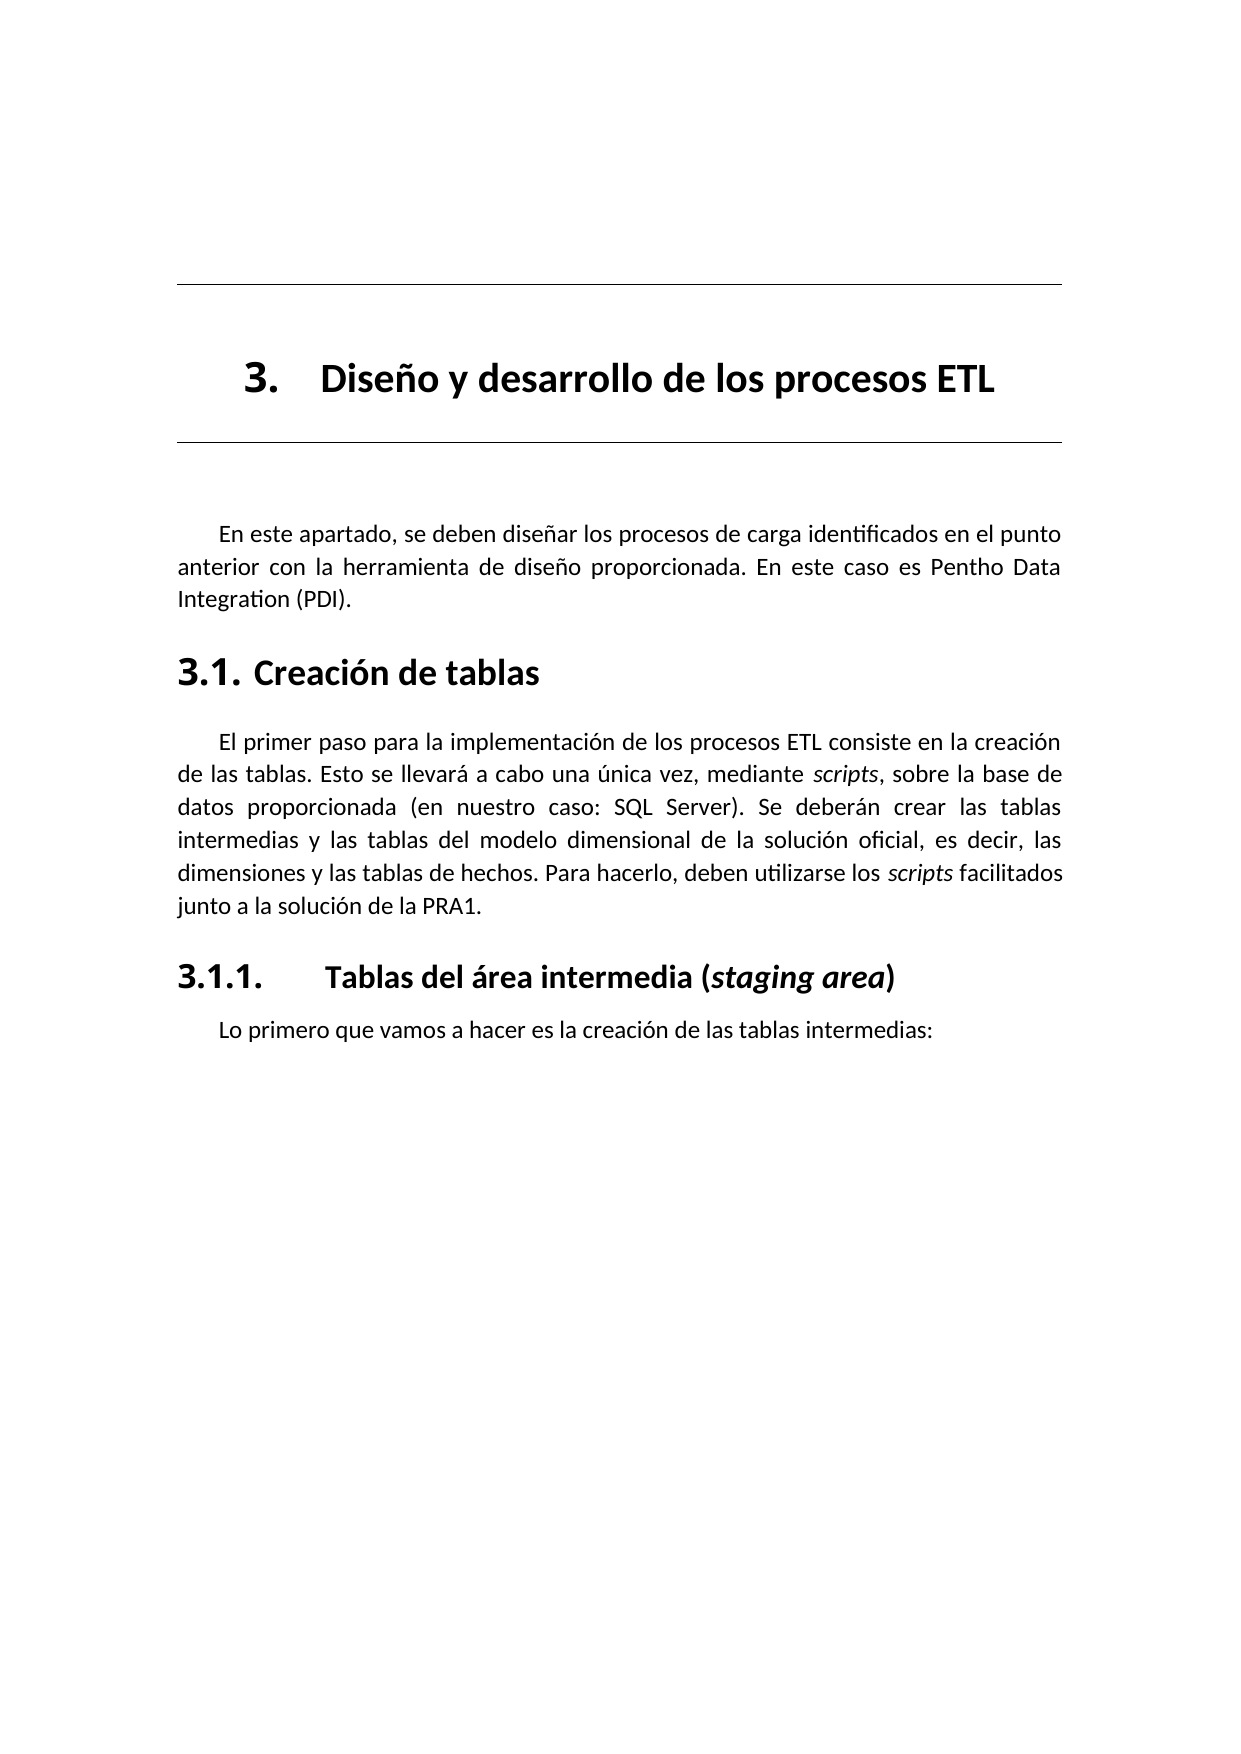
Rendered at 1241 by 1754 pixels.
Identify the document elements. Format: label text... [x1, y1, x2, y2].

subtitle Tablas del área intermedia (staging area) [177, 952, 1063, 998]
text En este apartado, se deben diseñar los procesos de carga identificados en el punto anterior con la herramienta de diseño proporcionada. En este caso es Pentho Data Integration (PDI). [177, 518, 1063, 614]
subtitle Creación de tablas [177, 646, 1063, 697]
text El primer paso para la implementación de los procesos ETL consiste en la creación de las tablas. Esto se llevará a cabo una única vez, mediante scripts, sobre la base de datos proporcionada (en nuestro caso: SQL Server). Se deberán crear las tablas intermedias y las tablas del modelo dimensional de la solución oficial, es decir, las dimensiones y las tablas de hechos. Para hacerlo, deben utilizarse los scripts facilitados junto a la solución de la PRA1. [177, 726, 1063, 921]
table_header Diseño y desarrollo de los procesos ETL [177, 285, 1062, 442]
text Lo primero que vamos a hacer es la creación de las tablas intermedias: [177, 1014, 1063, 1044]
